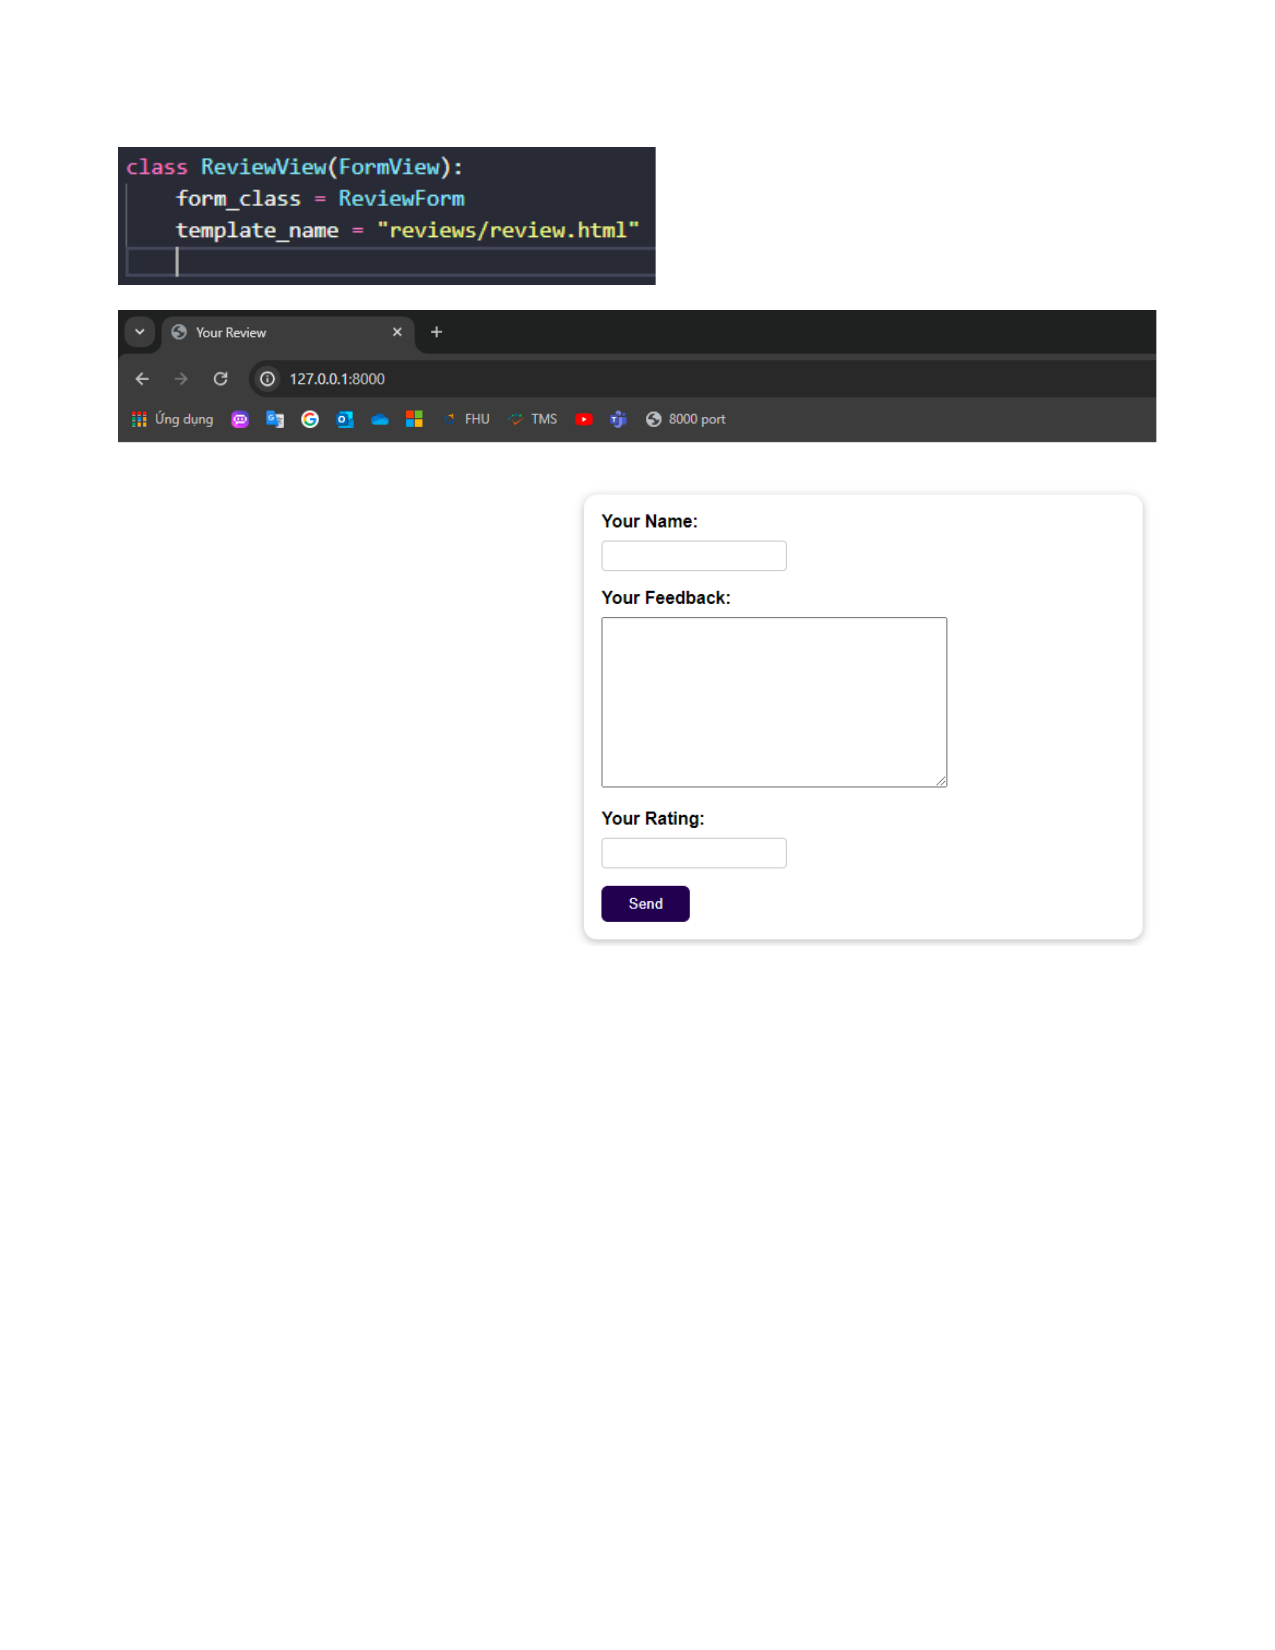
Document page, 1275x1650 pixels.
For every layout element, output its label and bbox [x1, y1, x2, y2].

picture [118, 310, 1157, 946]
picture [118, 147, 656, 285]
